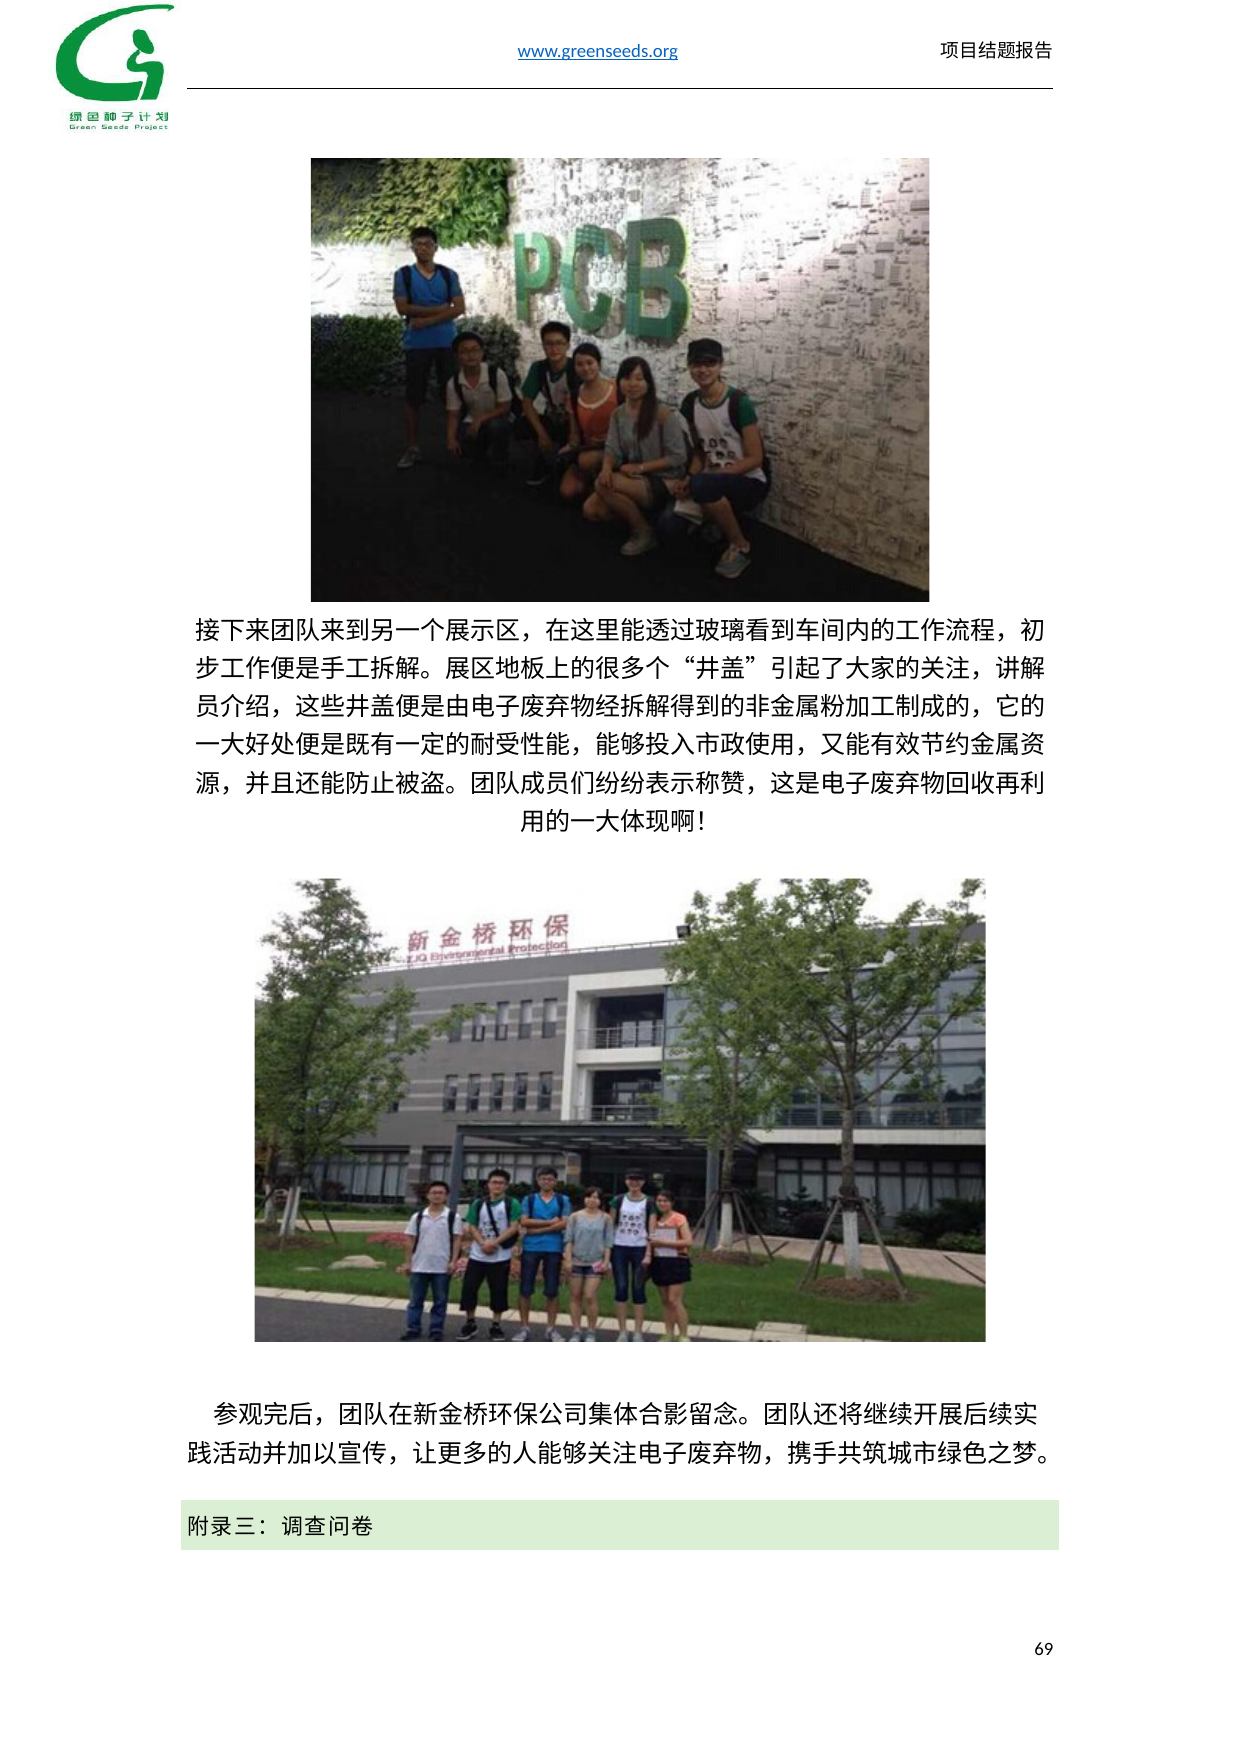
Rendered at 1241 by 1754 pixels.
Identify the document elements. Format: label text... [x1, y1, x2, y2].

picture [310, 158, 930, 602]
text 附录三：调查问卷 [187, 1506, 1053, 1544]
text 参观完后，团队在新金桥环保公司集体合影留念。团队还将继续开展后续实践活动并加以宣传，让更多的人能够关注电子废弃物，携手共筑城市绿色之梦。 [187, 1394, 1053, 1471]
picture [47, 0, 188, 134]
picture [254, 867, 986, 1342]
